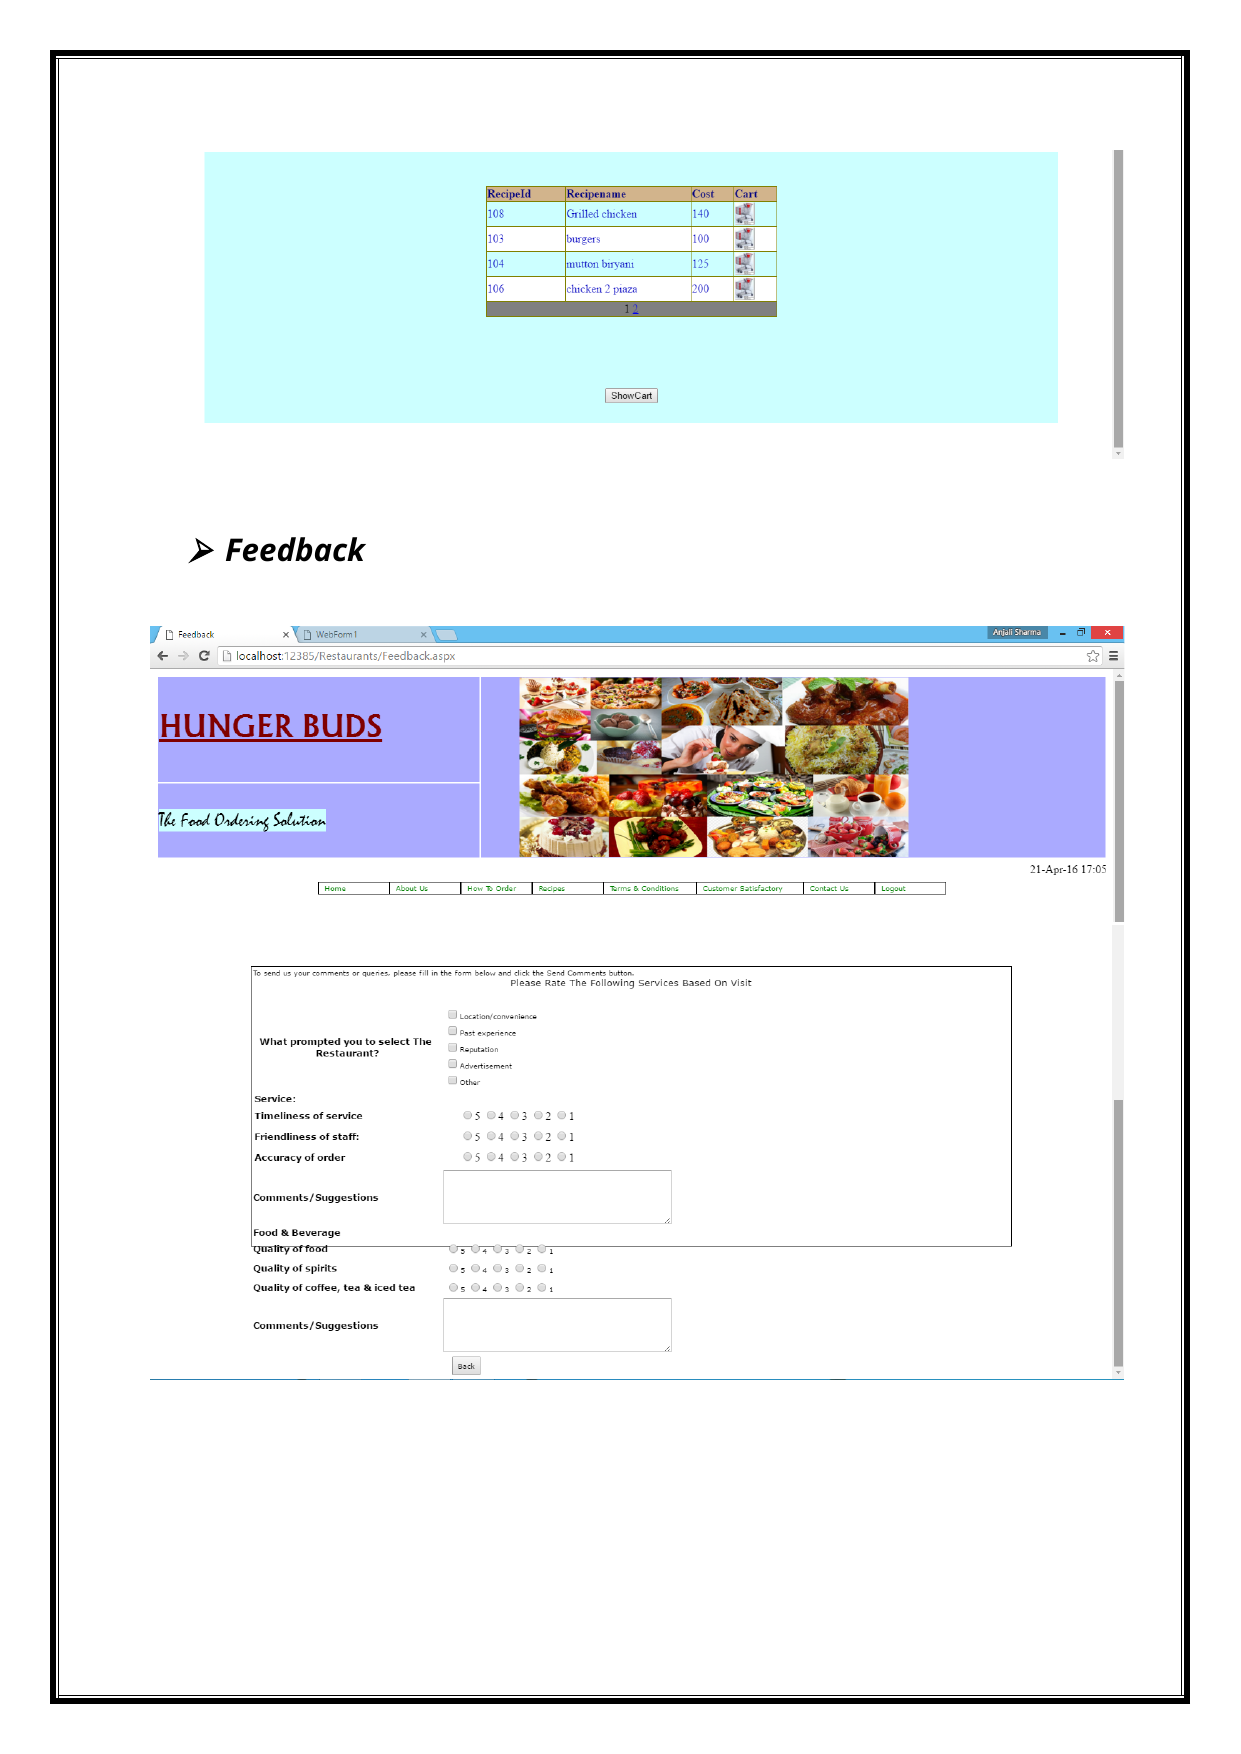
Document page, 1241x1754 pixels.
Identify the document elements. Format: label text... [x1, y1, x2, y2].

picture [150, 626, 1125, 922]
picture [150, 150, 1124, 459]
picture [150, 925, 1124, 1380]
list Feedback [187, 528, 1090, 571]
